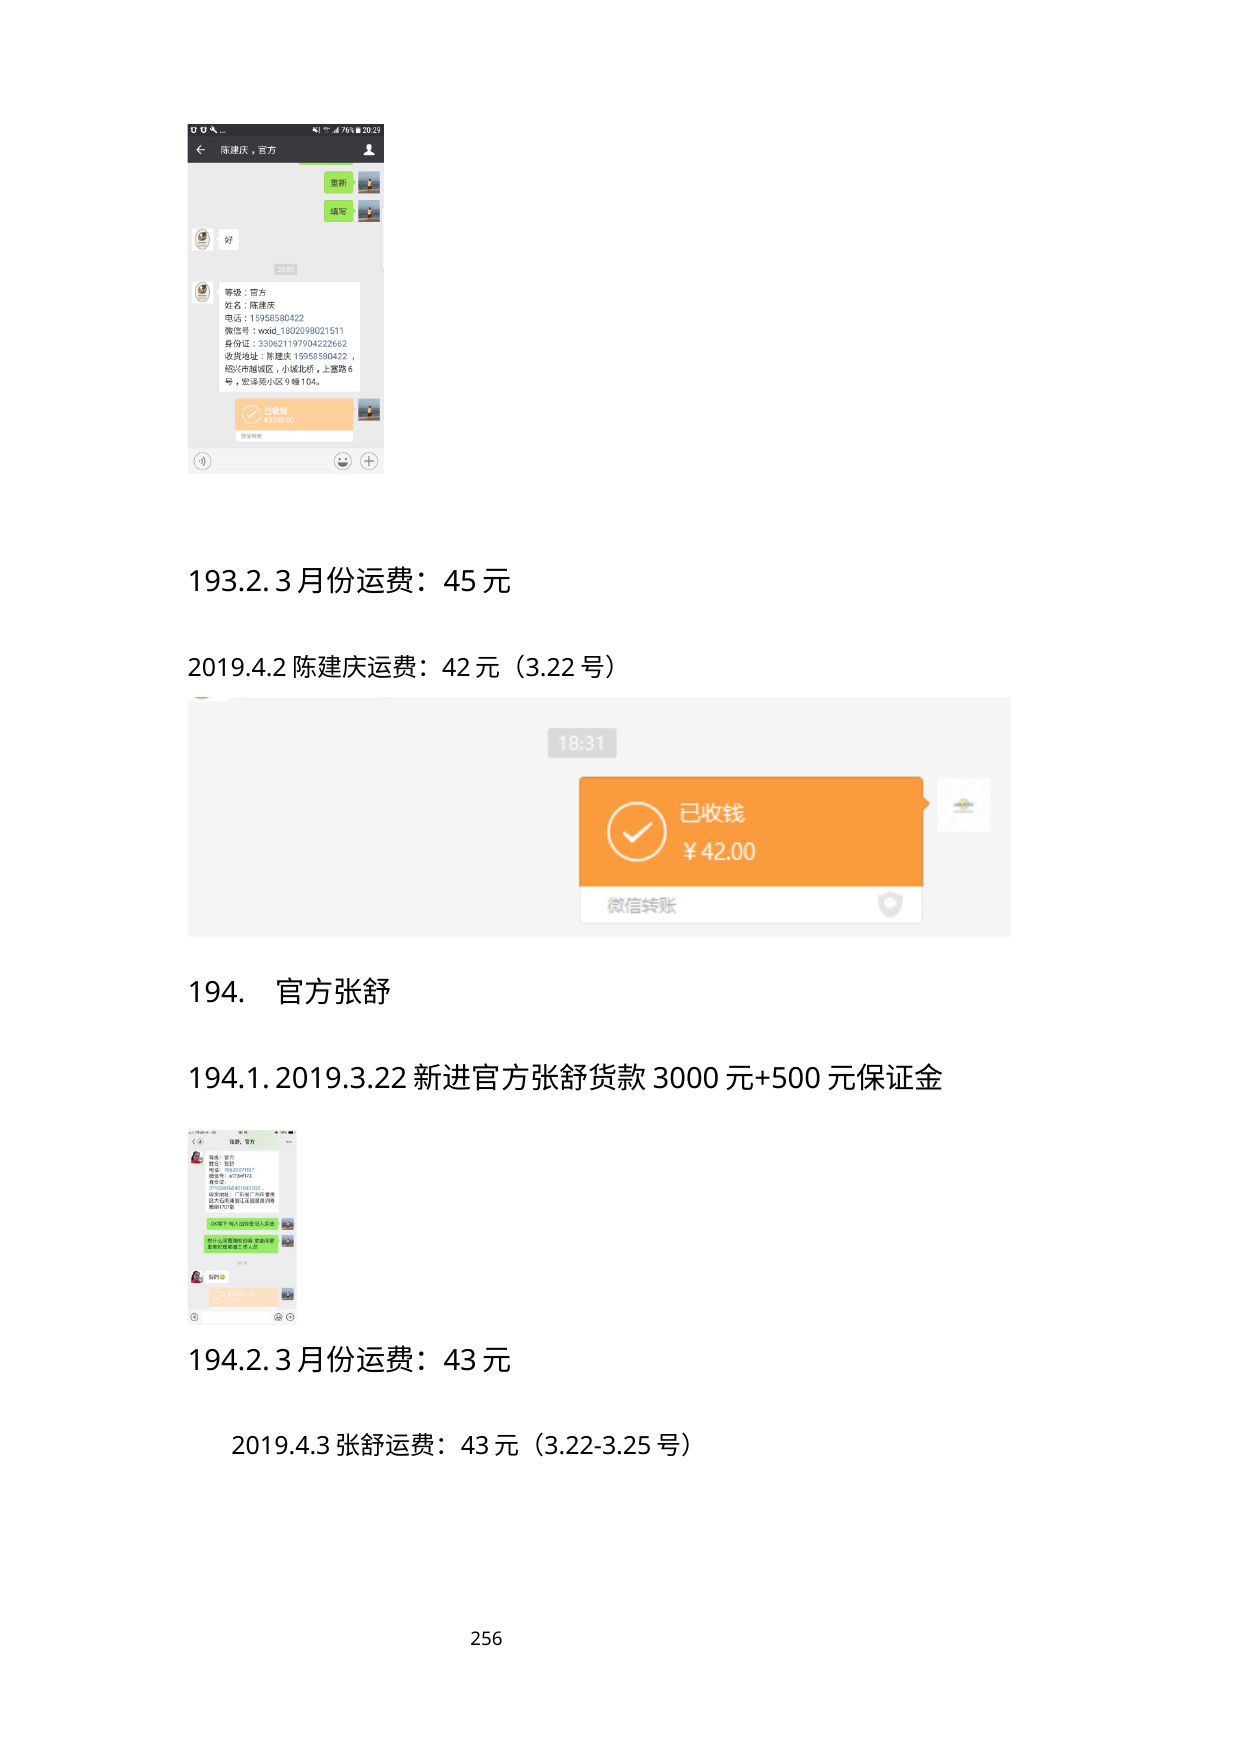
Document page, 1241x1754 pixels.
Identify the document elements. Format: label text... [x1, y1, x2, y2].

subtitle 3月份运费：45元 [187, 547, 1053, 612]
subtitle 3月份运费：43元 [187, 1325, 1053, 1390]
picture [187, 124, 384, 474]
subtitle 2019.3.22新进官方张舒货款3000元+500元保证金 [187, 1044, 1053, 1109]
text 2019.4.3张舒运费：43元（3.22-3.25号） [231, 1411, 1053, 1476]
subtitle 官方张舒 [187, 958, 1053, 1023]
text 2019.4.2陈建庆运费：42元（3.22号） [187, 633, 1053, 698]
picture [187, 697, 1011, 937]
picture [187, 1130, 297, 1325]
